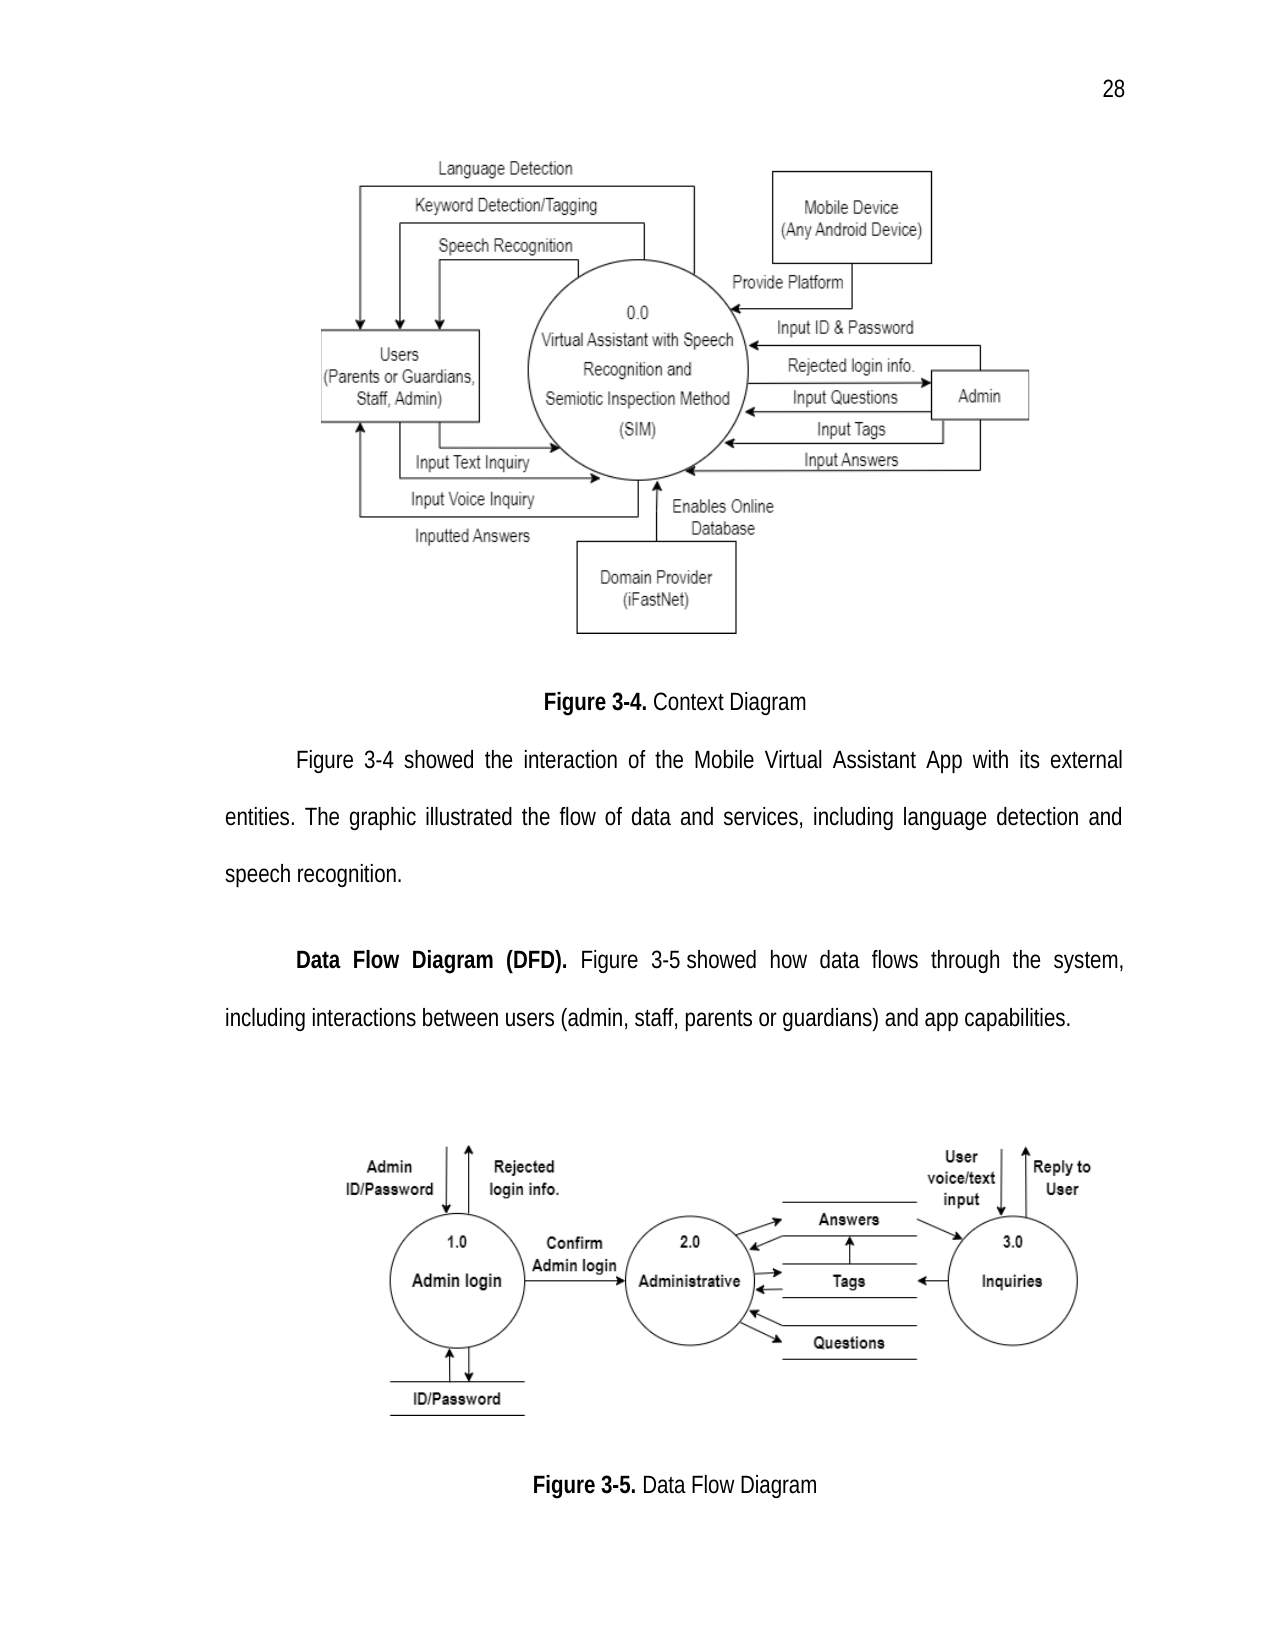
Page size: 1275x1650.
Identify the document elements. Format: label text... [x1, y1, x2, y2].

text Figure 3-4. Context Diagram [225, 687, 1125, 716]
text Figure 3-5. Data Flow Diagram [225, 1470, 1125, 1498]
text Data Flow Diagram (DFD). Figure 3-5 showed how data flows through the system, including interactions between users (admin, staff, parents or guardians) and app capabilities. [225, 945, 1125, 1031]
text Figure 3-4 showed the interaction of the Mobile Virtual Assistant App with its external entities. The graphic illustrated the flow of data and services, including language detection and speech recognition. [225, 745, 1125, 888]
picture [321, 150, 1030, 634]
picture [244, 1084, 1107, 1416]
